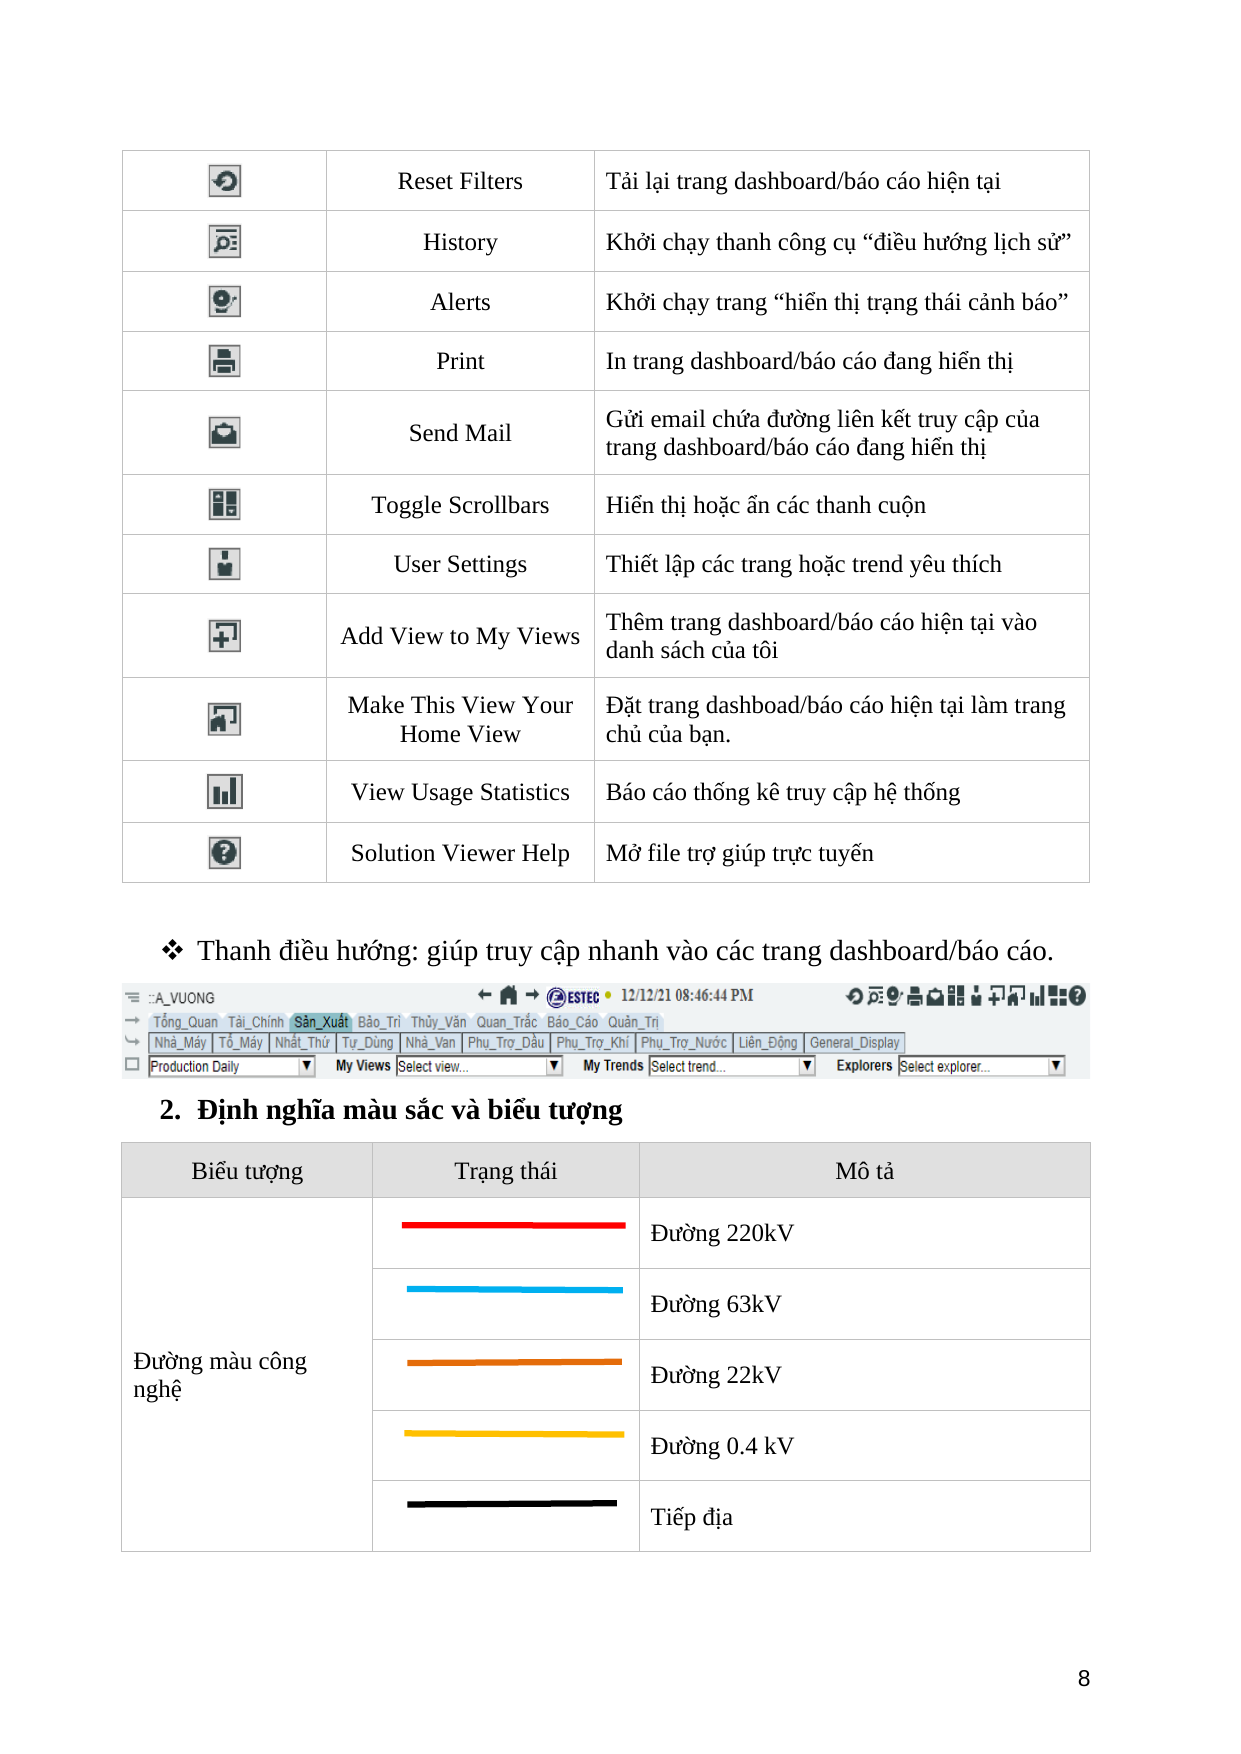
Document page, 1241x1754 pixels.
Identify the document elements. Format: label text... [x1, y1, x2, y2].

table_cell [123, 475, 326, 533]
table_cell Thêm trang dashboard/báo cáo hiện tại vào danh sách của tôi [595, 594, 1089, 677]
list Thanh điều hướng: giúp truy cập nhanh vào các trang dashboard/báo cáo. [159, 933, 1090, 967]
table_header Mô tả [640, 1143, 1090, 1197]
picture [207, 618, 242, 653]
table_cell Tiếp địa [640, 1481, 1090, 1551]
table_cell Add View to My Views [327, 594, 594, 677]
table_cell History [327, 211, 594, 271]
picture [206, 702, 242, 736]
picture [207, 835, 242, 870]
picture [207, 415, 241, 450]
table_cell Solution Viewer Help [327, 823, 594, 882]
table_cell Thiết lập các trang hoặc trend yêu thích [595, 535, 1089, 593]
table_cell Print [327, 332, 594, 390]
table_cell User Settings [327, 535, 594, 593]
picture [206, 223, 242, 259]
table_cell In trang dashboard/báo cáo đang hiển thị [595, 332, 1089, 390]
table_cell Khởi chạy trang “hiển thị trạng thái cảnh báo” [595, 272, 1089, 331]
table_cell Đường 220kV [640, 1198, 1090, 1268]
table_cell Đường màu công nghệ [122, 1198, 372, 1551]
table_cell [123, 823, 326, 882]
table_cell Alerts [327, 272, 594, 331]
table_cell [123, 761, 326, 822]
table_cell [373, 1481, 639, 1551]
table_cell [373, 1340, 639, 1409]
table_cell Make This View Your Home View [327, 678, 594, 760]
list Định nghĩa màu sắc và biểu tượng [159, 1092, 1090, 1125]
table_cell Đường 22kV [640, 1340, 1090, 1409]
table_cell Đường 0.4 kV [640, 1411, 1090, 1480]
table_cell [123, 272, 326, 331]
table_cell Mở file trợ giúp trực tuyến [595, 823, 1089, 882]
table_cell [123, 535, 326, 593]
picture [121, 983, 1091, 1079]
picture [205, 773, 243, 810]
table_cell Đường 63kV [640, 1269, 1090, 1339]
table_header Trạng thái [373, 1143, 639, 1197]
table_cell Khởi chạy thanh công cụ “điều hướng lịch sử” [595, 211, 1089, 271]
table_cell [373, 1411, 639, 1480]
picture [207, 547, 241, 581]
table_cell [123, 151, 326, 210]
table_cell [123, 678, 326, 760]
table_cell Send Mail [327, 391, 594, 474]
table_cell [123, 211, 326, 271]
table_cell Gửi email chứa đường liên kết truy cập của trang dashboard/báo cáo đang hiển thị [595, 391, 1089, 474]
picture [207, 284, 242, 318]
table_cell [123, 594, 326, 677]
picture [207, 344, 241, 378]
table_cell Đặt trang dashboad/báo cáo hiện tại làm trang chủ của bạn. [595, 678, 1089, 760]
picture [206, 163, 243, 198]
table_cell Hiển thị hoặc ẩn các thanh cuộn [595, 475, 1089, 533]
table_cell [123, 391, 326, 474]
table_cell [373, 1198, 639, 1268]
table_cell Reset Filters [327, 151, 594, 210]
table_cell Toggle Scrollbars [327, 475, 594, 533]
picture [207, 487, 241, 521]
table_cell View Usage Statistics [327, 761, 594, 822]
table_cell Tải lại trang dashboard/báo cáo hiện tại [595, 151, 1089, 210]
table_cell Báo cáo thống kê truy cập hệ thống [595, 761, 1089, 822]
table_cell [123, 332, 326, 390]
table_cell [373, 1269, 639, 1339]
table_header Biểu tượng [122, 1143, 372, 1197]
